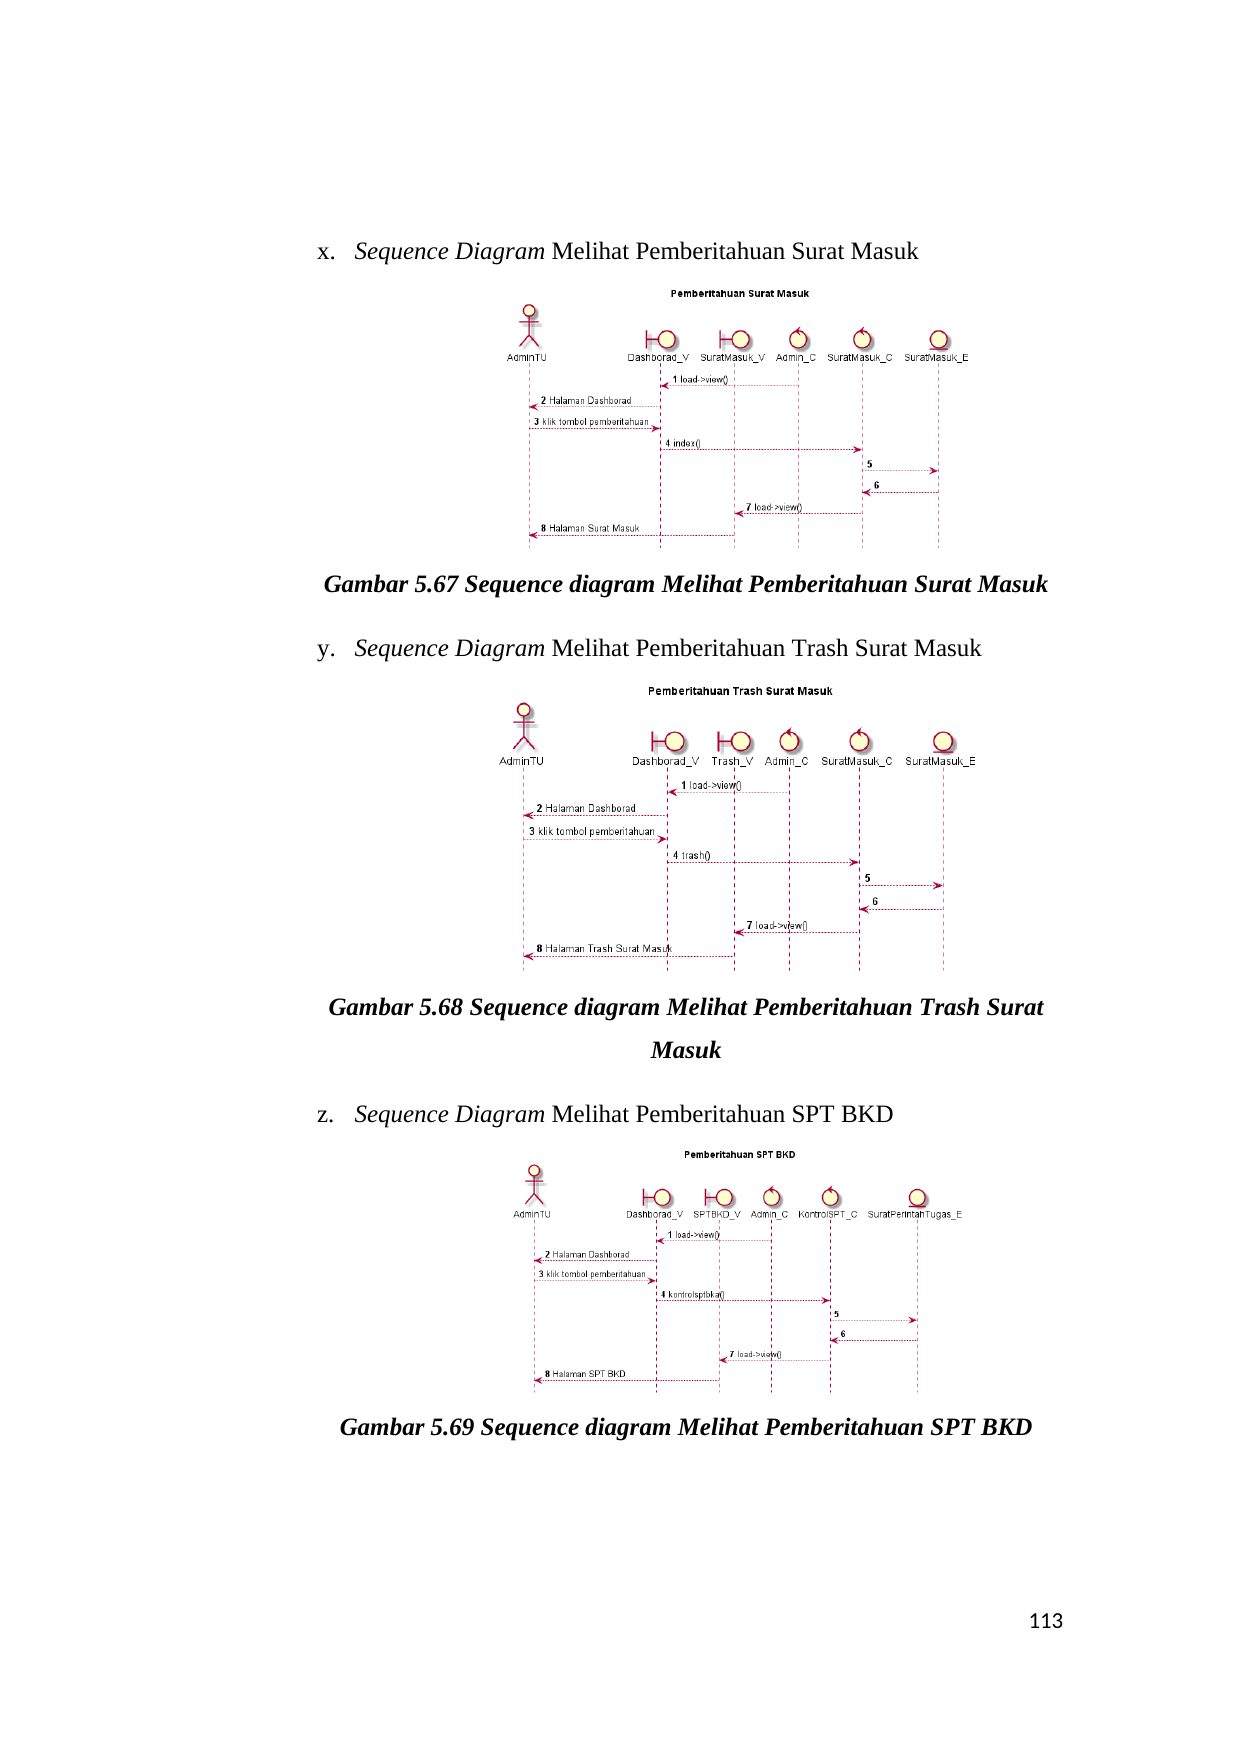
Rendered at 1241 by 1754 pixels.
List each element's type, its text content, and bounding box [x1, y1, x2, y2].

text Gambar 5.67 Sequence diagram Melihat Pemberitahuan Surat Masuk [311, 569, 1063, 598]
picture [501, 279, 975, 555]
list Sequence Diagram Melihat Pemberitahuan SPT BKD [317, 1099, 1063, 1128]
list Sequence Diagram Melihat Pemberitahuan Trash Surat Masuk [317, 633, 1063, 662]
list Sequence Diagram Melihat Pemberitahuan Surat Masuk [317, 236, 1063, 265]
picture [508, 1142, 968, 1399]
picture [493, 676, 983, 978]
text Gambar 5.69 Sequence diagram Melihat Pemberitahuan SPT BKD [311, 1412, 1063, 1441]
text Gambar 5.68 Sequence diagram Melihat Pemberitahuan Trash Surat Masuk [311, 992, 1063, 1064]
